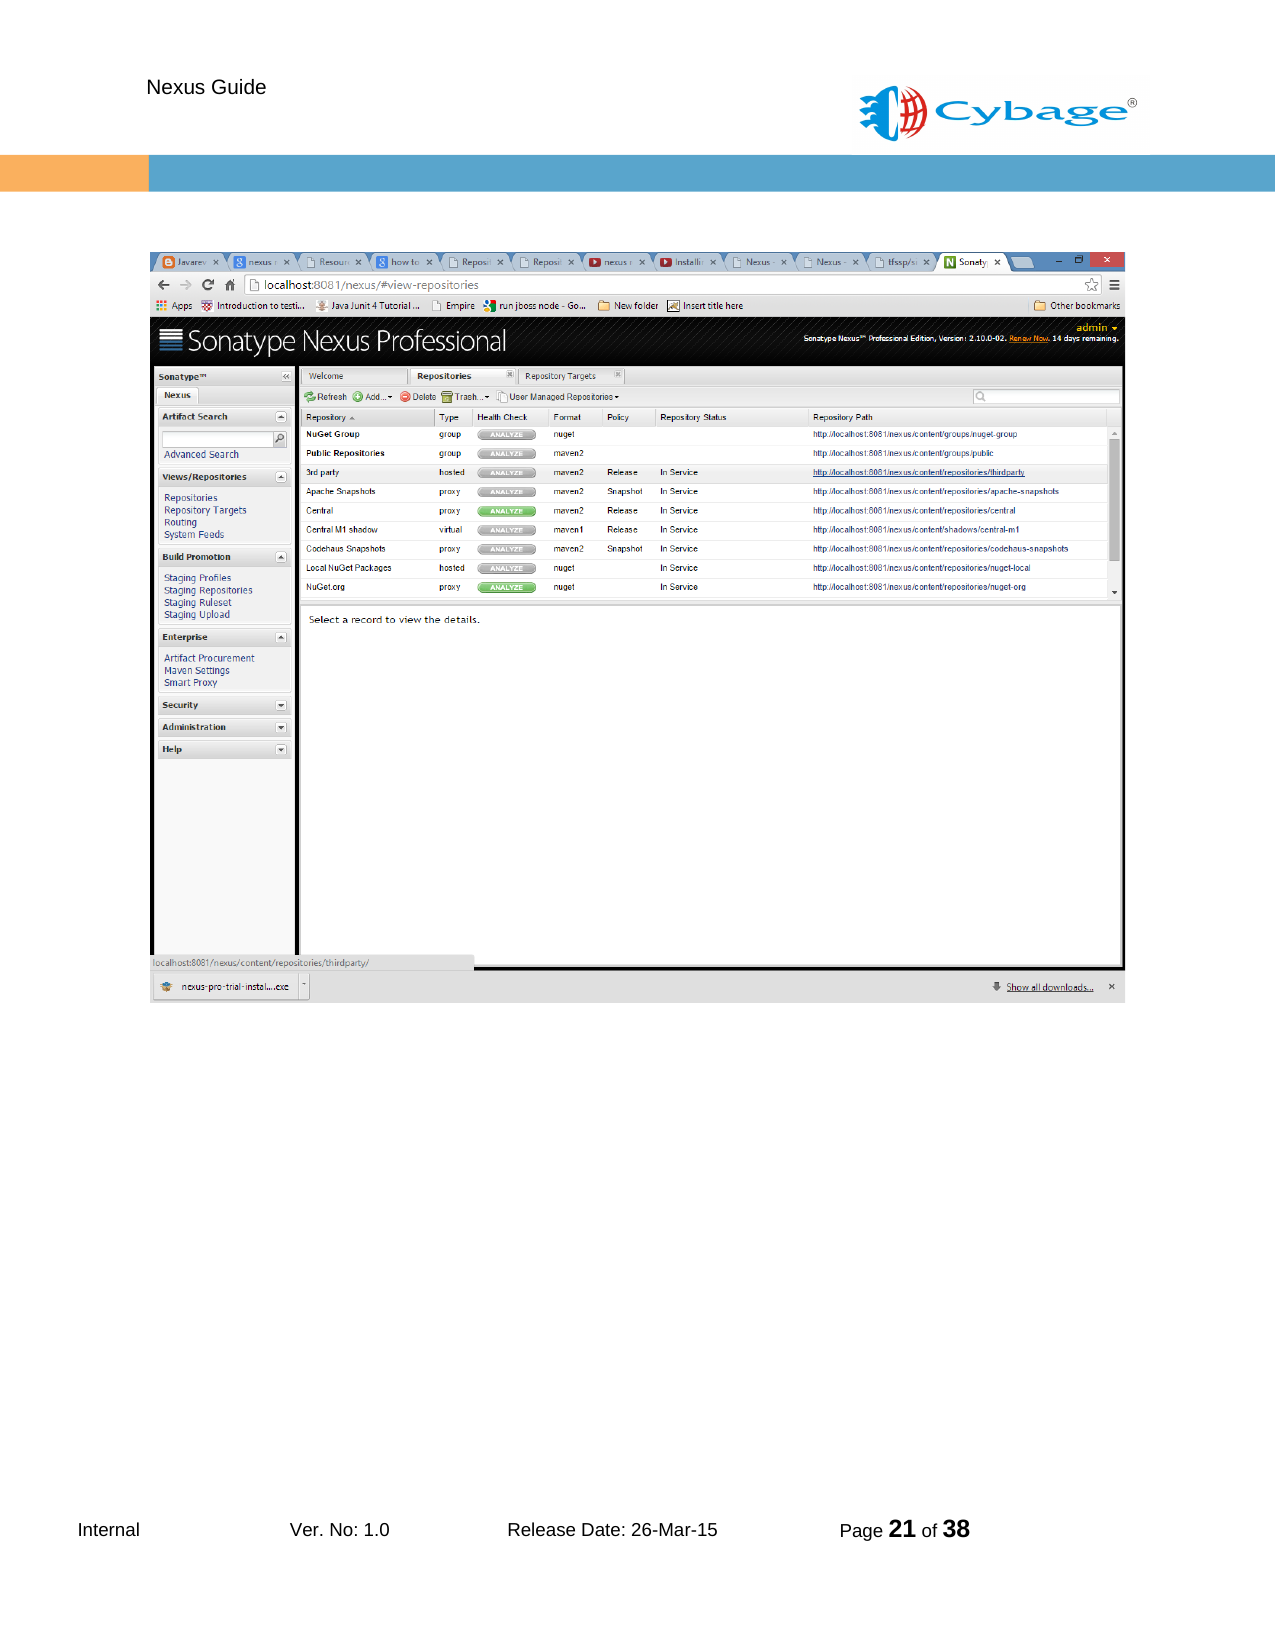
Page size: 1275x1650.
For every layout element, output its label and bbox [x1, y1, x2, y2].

picture [851, 75, 1150, 155]
picture [150, 252, 1125, 1003]
